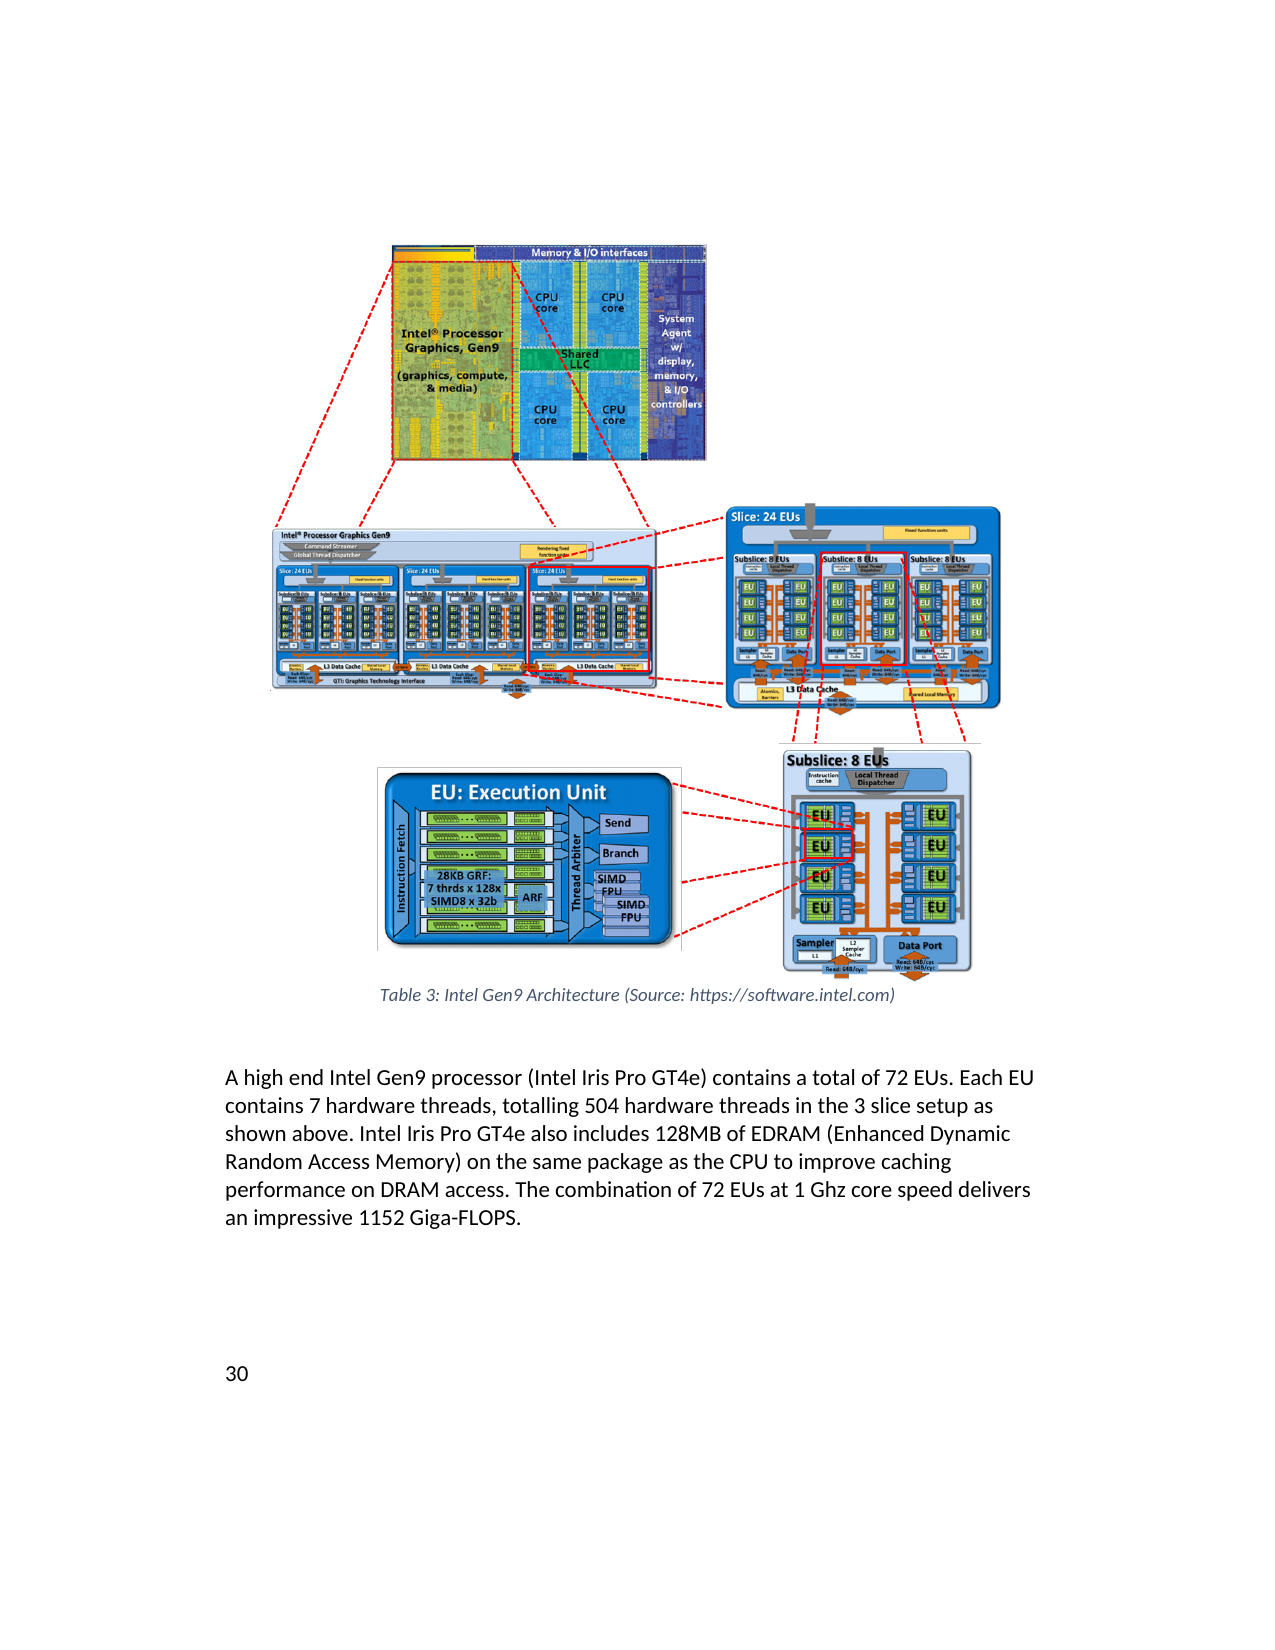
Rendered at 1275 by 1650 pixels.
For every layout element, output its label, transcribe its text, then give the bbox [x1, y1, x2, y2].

picture [270, 244, 1005, 984]
text A high end Intel Gen9 processor (Intel Iris Pro GT4e) contains a total of 72 EUs. Each EU contains 7 hardware threads, totalling 504 hardware threads in the 3 slice setup as shown above. Intel Iris Pro GT4e also includes 128MB of EDRAM (Enhanced Dynamic Random Access Memory) on the same package as the CPU to improve caching performance on DRAM access. The combination of 72 EUs at 1 Ghz core speed delivers an impressive 1152 Giga-FLOPS. [225, 1063, 1050, 1231]
text Table 3: Intel Gen9 Architecture (Source: https://software.intel.com) [225, 983, 1050, 1006]
